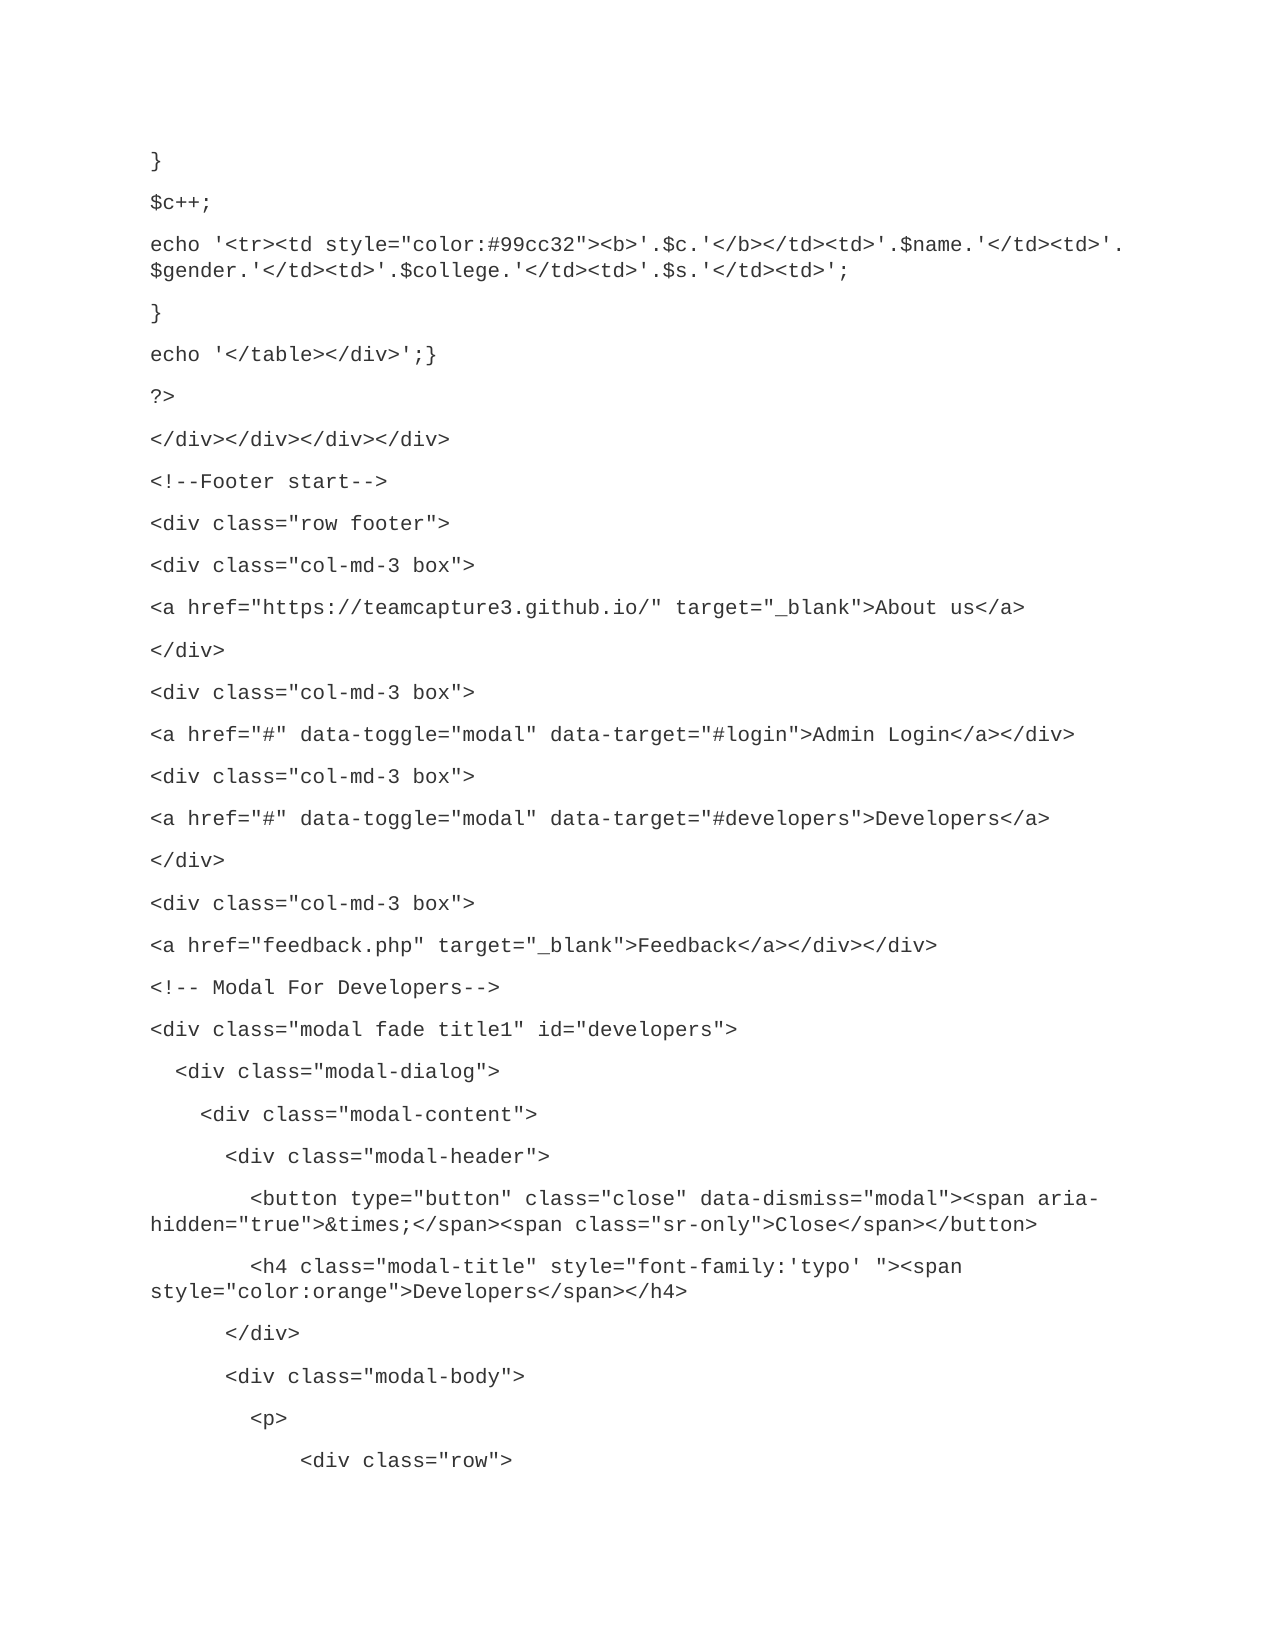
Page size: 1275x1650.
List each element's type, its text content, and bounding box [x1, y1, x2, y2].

text <button type="button" class="close" data-dismiss="modal"><span aria-hidden="true">&times;</span><span class="sr-only">Close</span></button> [150, 1188, 1125, 1237]
text <h4 class="modal-title" style="font-family:'typo' "><span style="color:orange">Developers</span></h4> [150, 1256, 1125, 1305]
text ?> [150, 386, 1125, 410]
text </div> [150, 639, 1125, 663]
text } [150, 150, 1125, 174]
text <div class="modal-dialog"> [150, 1061, 1125, 1085]
text <div class="col-md-3 box"> [150, 766, 1125, 790]
text <div class="modal-header"> [150, 1146, 1125, 1169]
text <div class="col-md-3 box"> [150, 893, 1125, 916]
text <div class="col-md-3 box"> [150, 555, 1125, 579]
text $c++; [150, 192, 1125, 216]
text <div class="row"> [150, 1450, 1125, 1474]
text echo '<tr><td style="color:#99cc32"><b>'.$c.'</b></td><td>'.$name.'</td><td>'.$gender.'</td><td>'.$college.'</td><td>'.$s.'</td><td>'; [150, 234, 1125, 283]
text <div class="modal-body"> [150, 1366, 1125, 1389]
text } [150, 302, 1125, 326]
text <p> [150, 1408, 1125, 1431]
text </div></div></div></div> [150, 429, 1125, 452]
text <a href="#" data-toggle="modal" data-target="#developers">Developers</a> [150, 808, 1125, 832]
text <a href="https://teamcapture3.github.io/" target="_blank">About us</a> [150, 597, 1125, 621]
text </div> [150, 851, 1125, 874]
text <a href="#" data-toggle="modal" data-target="#login">Admin Login</a></div> [150, 724, 1125, 748]
text <!--Footer start--> [150, 471, 1125, 494]
text echo '</table></div>';} [150, 344, 1125, 368]
text <div class="modal-content"> [150, 1104, 1125, 1127]
text <a href="feedback.php" target="_blank">Feedback</a></div></div> [150, 935, 1125, 958]
text <div class="col-md-3 box"> [150, 682, 1125, 705]
text <div class="row footer"> [150, 513, 1125, 537]
text <!-- Modal For Developers--> [150, 977, 1125, 1001]
text </div> [150, 1323, 1125, 1347]
text <div class="modal fade title1" id="developers"> [150, 1019, 1125, 1043]
